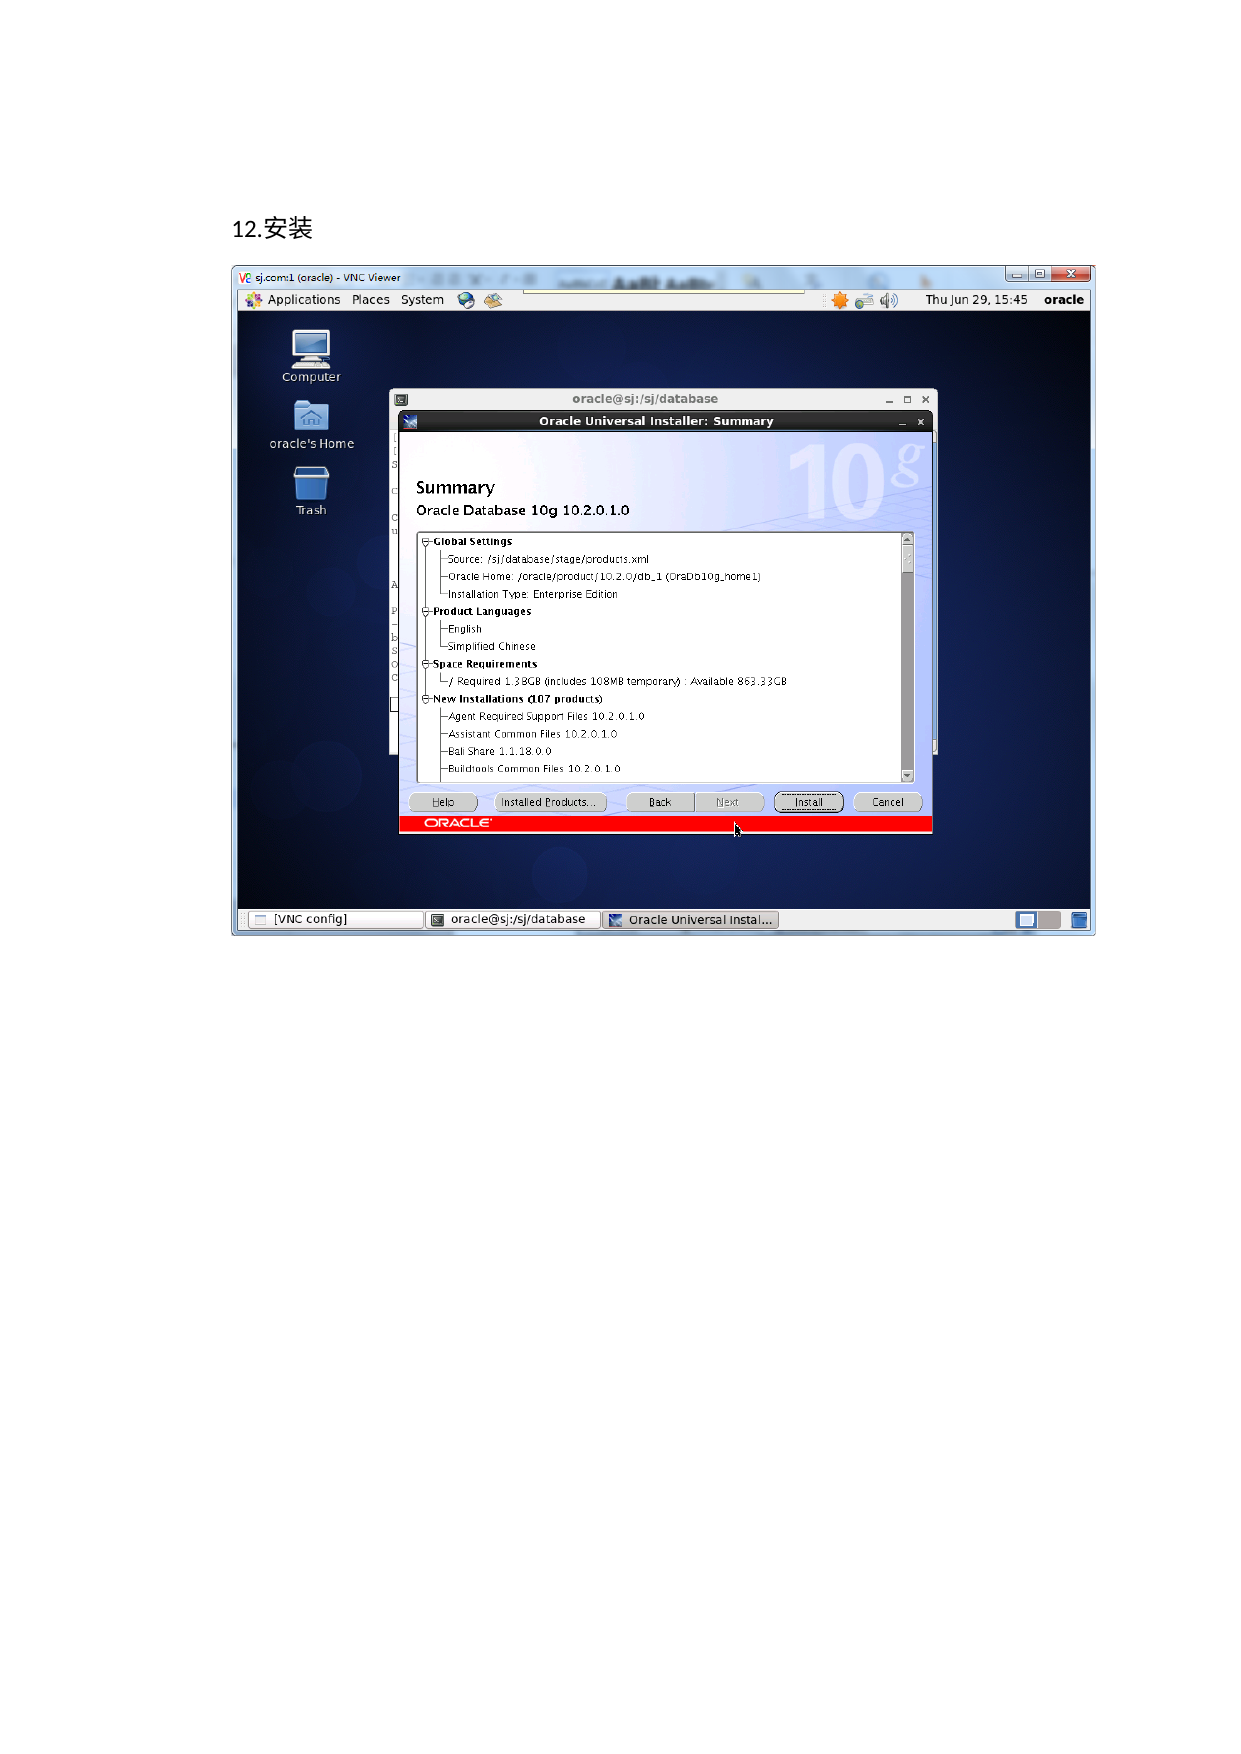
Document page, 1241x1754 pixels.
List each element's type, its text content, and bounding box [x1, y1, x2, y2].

picture [231, 265, 1096, 936]
text 12.安装 [187, 194, 1053, 259]
